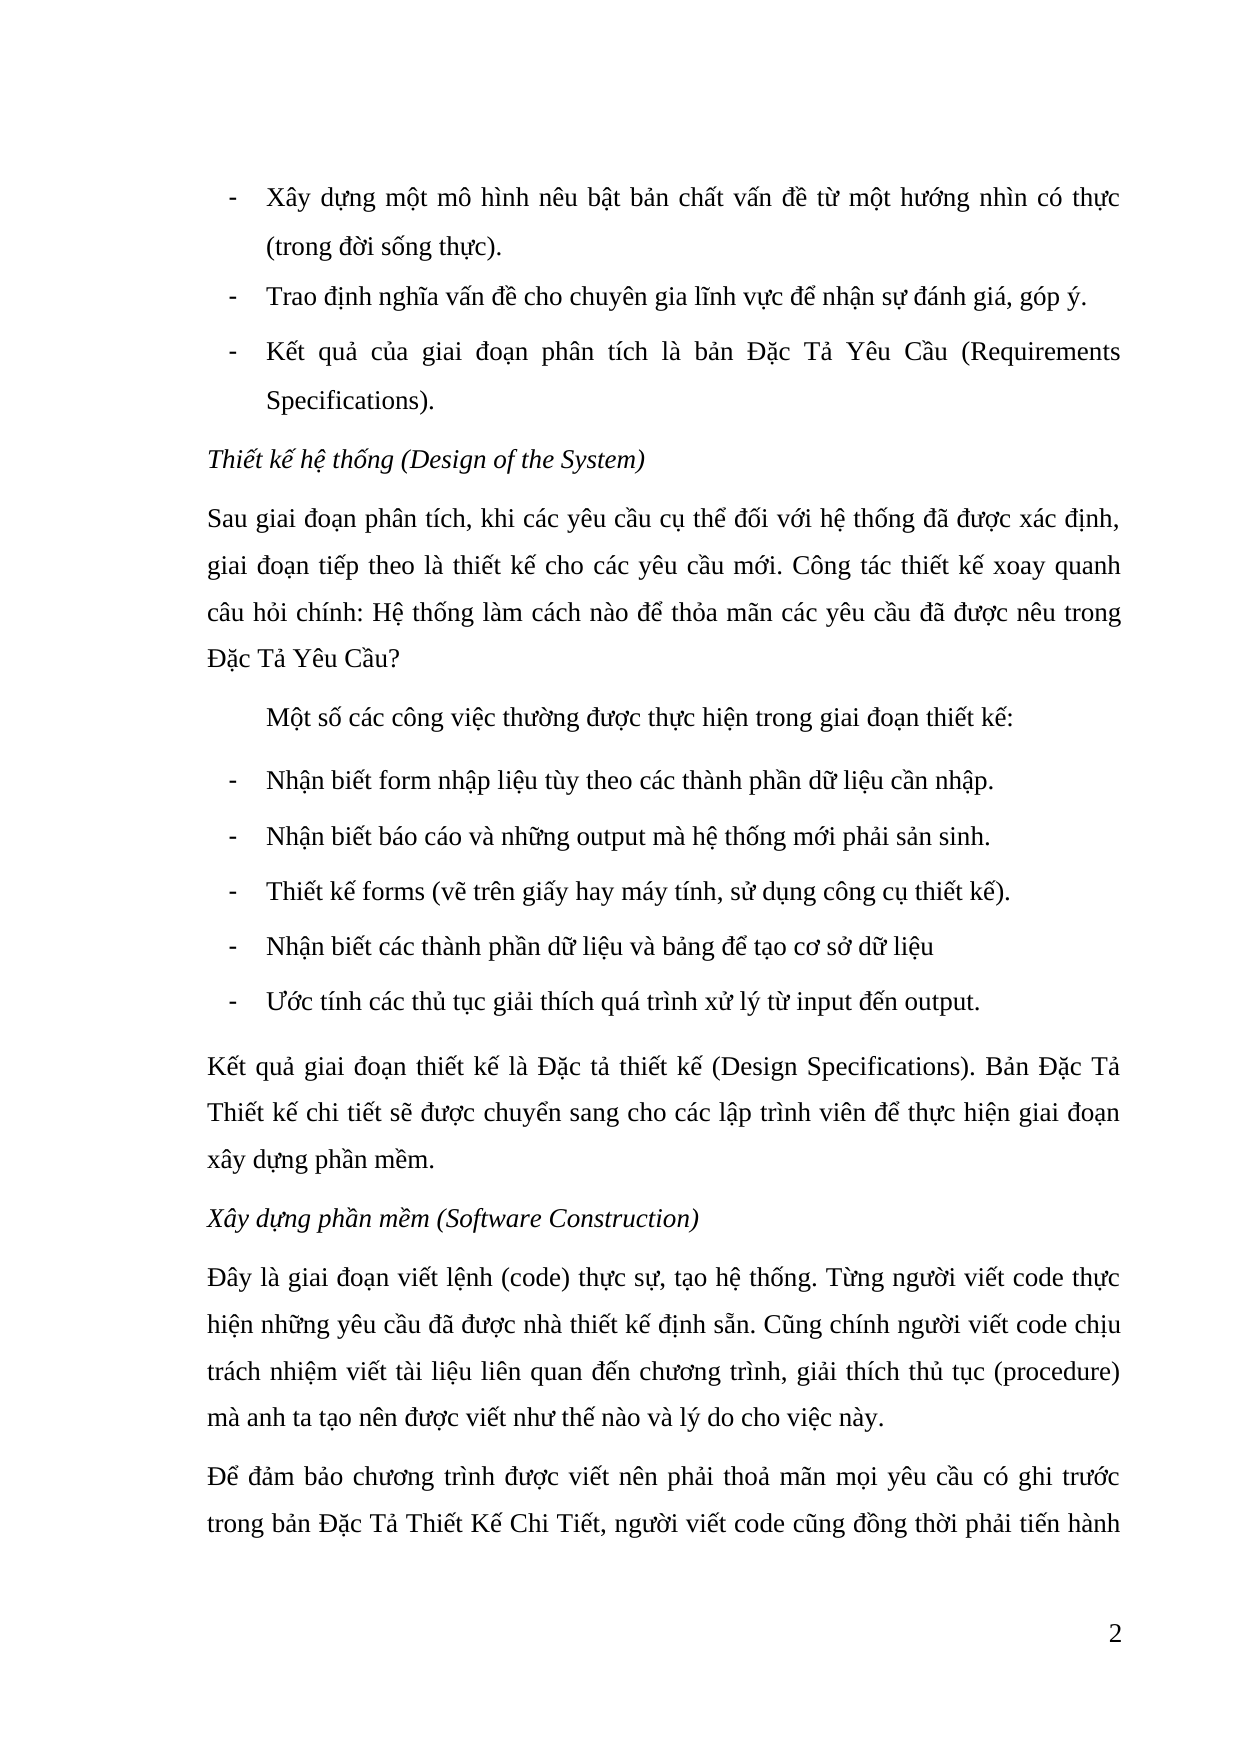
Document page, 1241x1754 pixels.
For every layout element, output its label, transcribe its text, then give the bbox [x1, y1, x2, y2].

list Trao định nghĩa vấn đề cho chuyên gia lĩnh vực để nhận sự đánh giá, góp ý. [228, 276, 1122, 313]
list Nhận biết báo cáo và những output mà hệ thống mới phải sản sinh. [228, 816, 1122, 853]
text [207, 1461, 1122, 1538]
text Xây dựng phần mềm (Software Construction) [207, 1202, 1122, 1233]
text Kết quả giai đoạn thiết kế là Đặc tả thiết kế (Design Specifications). Bản Đặc Tả Thiết kế chi tiết sẽ được chuyển sang cho các lập trình viên để thực hiện giai đoạn xây dựng phần mềm. [207, 1050, 1122, 1174]
list Nhận biết form nhập liệu tùy theo các thành phần dữ liệu cần nhập. [228, 761, 1122, 797]
list Nhận biết các thành phần dữ liệu và bảng để tạo cơ sở dữ liệu [228, 927, 1122, 963]
list Thiết kế forms (vẽ trên giấy hay máy tính, sử dụng công cụ thiết kế). [228, 871, 1122, 908]
text Đây là giai đoạn viết lệnh (code) thực sự, tạo hệ thống. Từng người viết code thực hiện những yêu cầu đã được nhà thiết kế định sẵn. Cũng chính người viết code chịu trách nhiệm viết tài liệu liên quan đến chương trình, giải thích thủ tục (procedure) mà anh ta tạo nên được viết như thế nào và lý do cho việc này. [207, 1261, 1122, 1432]
text Sau giai đoạn phân tích, khi các yêu cầu cụ thể đối với hệ thống đã được xác định, giai đoạn tiếp theo là thiết kế cho các yêu cầu mới. Công tác thiết kế xoay quanh câu hỏi chính: Hệ thống làm cách nào để thỏa mãn các yêu cầu đã được nêu trong Đặc Tả Yêu Cầu? [207, 502, 1122, 673]
text Thiết kế hệ thống (Design of the System) [207, 443, 1122, 474]
list Xây dựng một mô hình nêu bật bản chất vấn đề từ một hướng nhìn có thực (trong đời sống thực). [228, 177, 1122, 261]
text Một số các công việc thường được thực hiện trong giai đoạn thiết kế: [266, 701, 1122, 733]
list Ước tính các thủ tục giải thích quá trình xử lý từ input đến output. [228, 982, 1122, 1019]
list Kết quả của giai đoạn phân tích là bản Đặc Tả Yêu Cầu (Requirements Specifications). [228, 332, 1122, 415]
